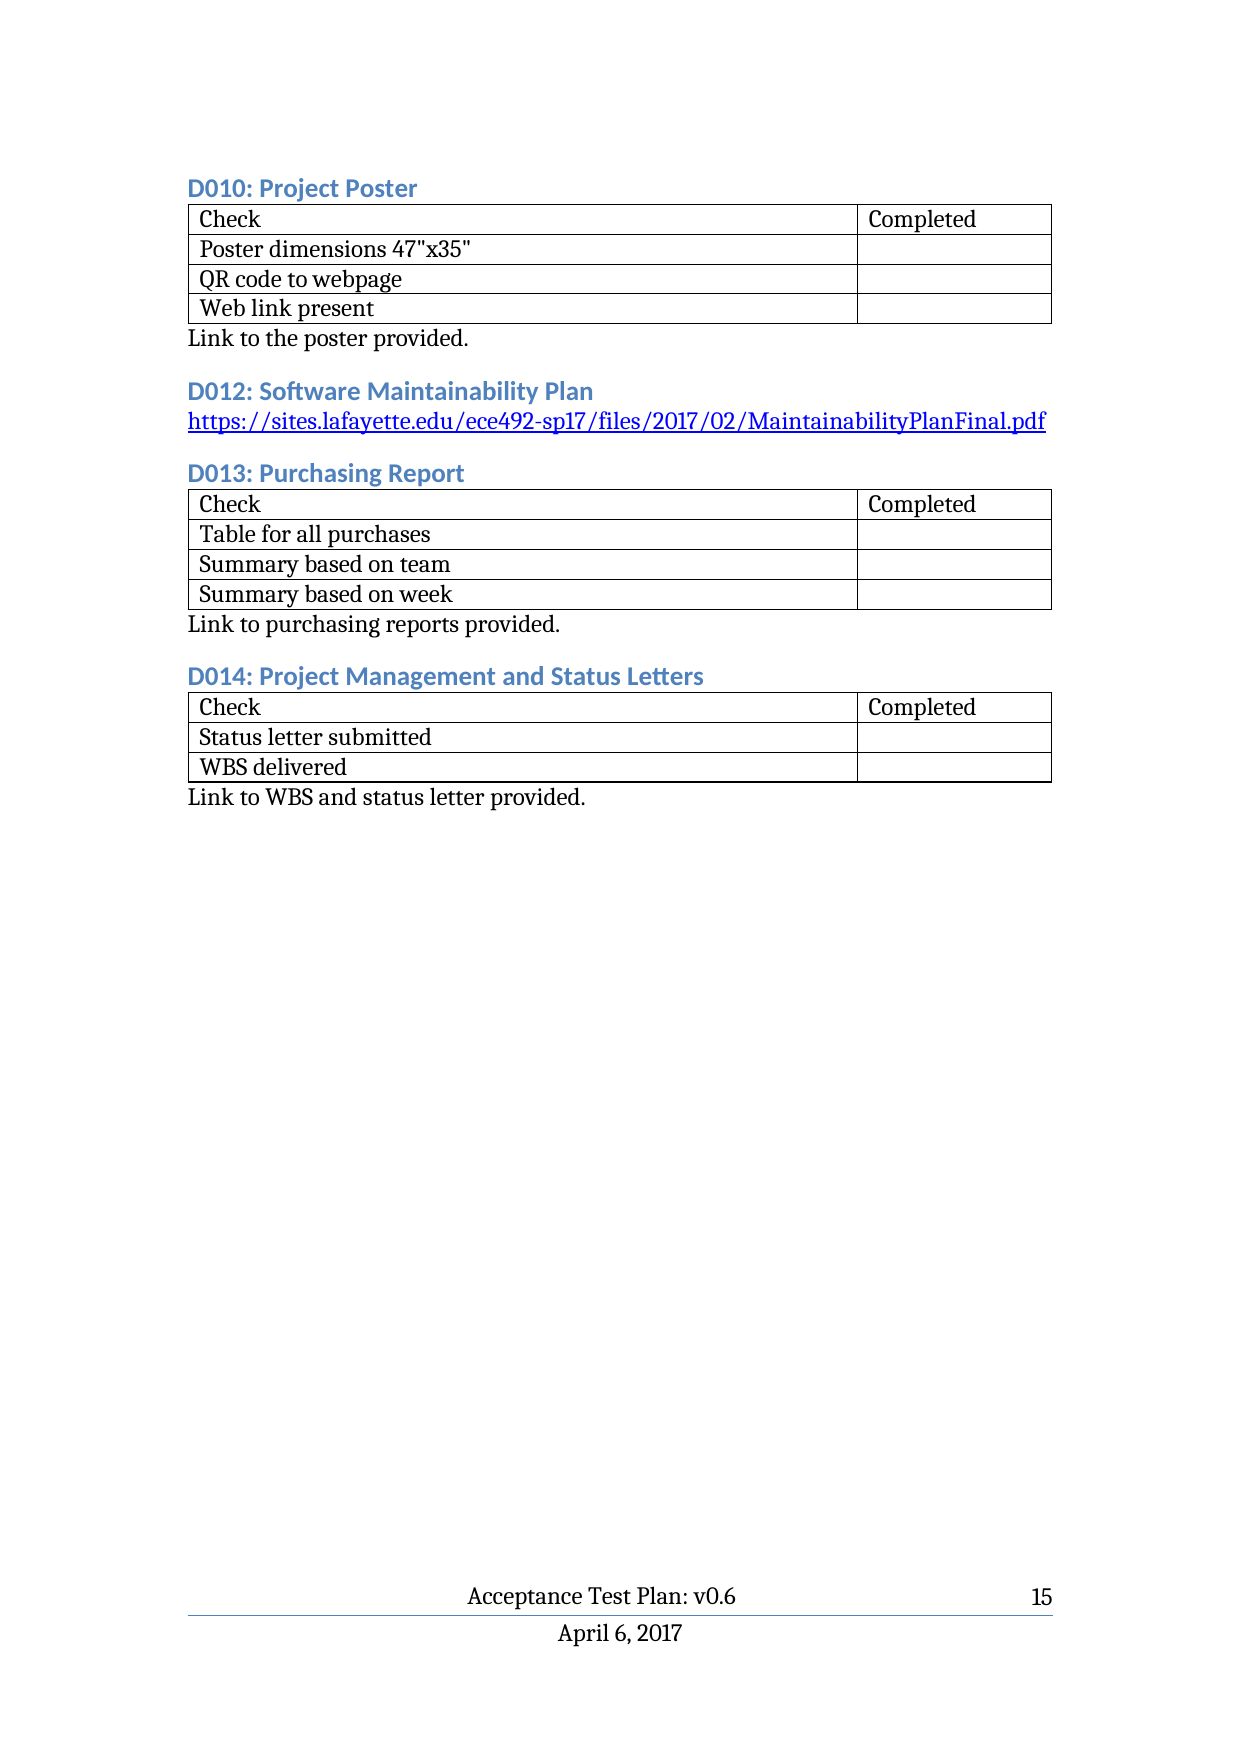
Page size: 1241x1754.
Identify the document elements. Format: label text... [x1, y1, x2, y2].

table_cell Status letter submitted [189, 723, 857, 752]
table_header Completed [858, 693, 1051, 722]
text Link to purchasing reports provided. [187, 609, 1053, 638]
table_header Completed [858, 205, 1051, 234]
subtitle D014: Project Management and Status Letters [187, 659, 1053, 692]
text Link to WBS and status letter provided. [187, 782, 1053, 811]
table_header Completed [858, 490, 1051, 519]
table_cell Web link present [189, 294, 857, 323]
table_cell [858, 520, 1051, 549]
subtitle D010: Project Poster [187, 171, 1053, 204]
table_cell Summary based on week [189, 580, 857, 608]
table_cell [858, 723, 1051, 752]
table_cell Summary based on team [189, 550, 857, 579]
table_cell Poster dimensions 47"x35" [189, 235, 857, 263]
table_cell [858, 265, 1051, 293]
table_header Check [189, 205, 857, 234]
table_header Check [189, 490, 857, 519]
table_cell [858, 550, 1051, 579]
table_cell [858, 235, 1051, 263]
table_cell [858, 753, 1051, 781]
text Link to the poster provided. [187, 324, 1053, 353]
table_cell Table for all purchases [189, 520, 857, 549]
subtitle D012: Software Maintainability Plan [187, 374, 1053, 407]
table_cell QR code to webpage [189, 265, 857, 293]
table_cell [858, 580, 1051, 608]
table_header Check [189, 693, 857, 722]
subtitle D013: Purchasing Report [187, 456, 1053, 489]
table_cell [858, 294, 1051, 323]
text https://sites.lafayette.edu/ece492-sp17/files/2017/02/MaintainabilityPlanFinal.pdf [187, 407, 1053, 435]
table_cell WBS delivered [189, 753, 857, 781]
